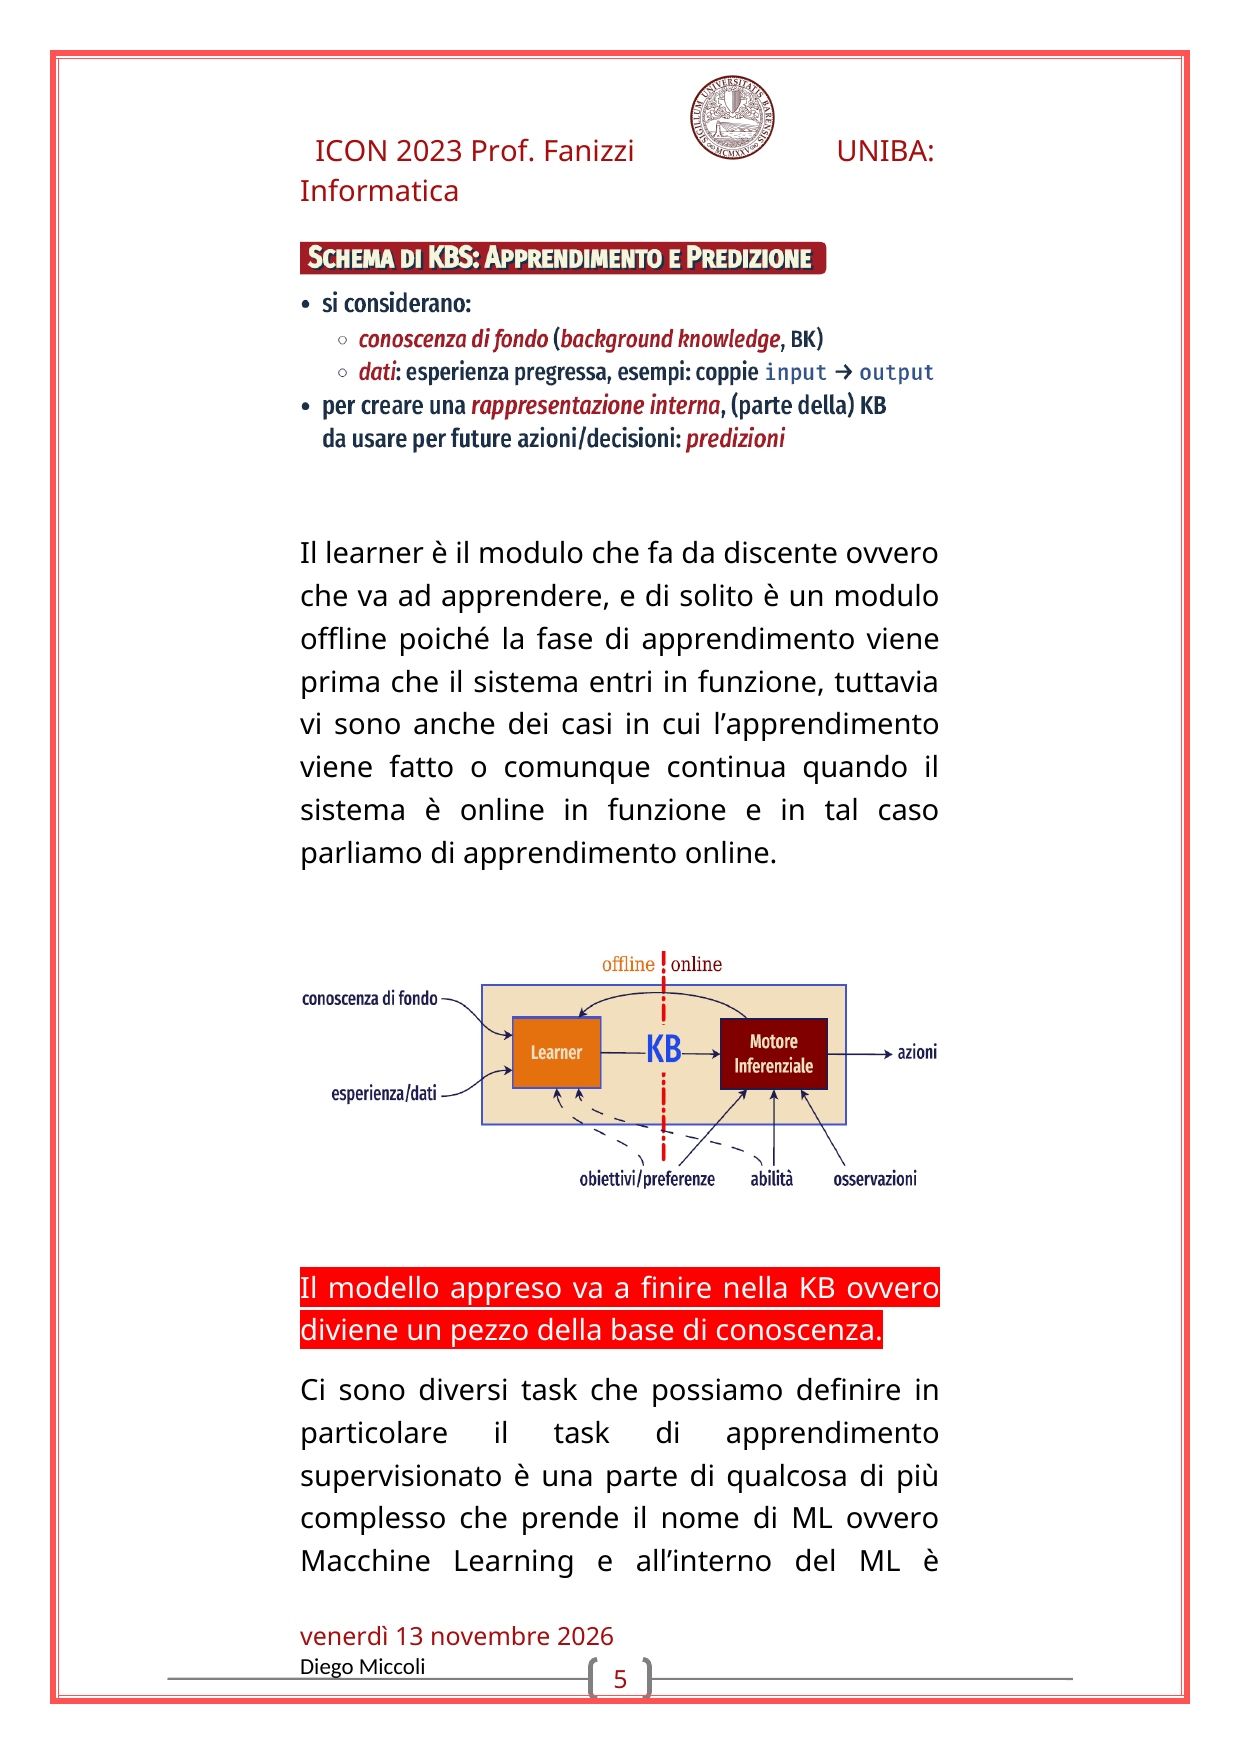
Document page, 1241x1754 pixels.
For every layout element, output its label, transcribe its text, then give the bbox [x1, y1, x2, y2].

text Il modello appreso va a finire nella KB ovvero diviene un pezzo della base di conoscenza. [300, 1307, 940, 1349]
picture [687, 73, 777, 162]
text Il learner è il modulo che fa da discente ovvero che va ad apprendere, e di solito è un modulo offline poiché la fase di apprendimento viene prima che il sistema entri in funzione, tuttavia vi sono anche dei casi in cui l’apprendimento viene fatto o comunque continua quando il sistema è online in funzione e in tal caso parliamo di apprendimento online. [300, 532, 940, 872]
picture [300, 237, 934, 454]
picture [300, 951, 938, 1189]
